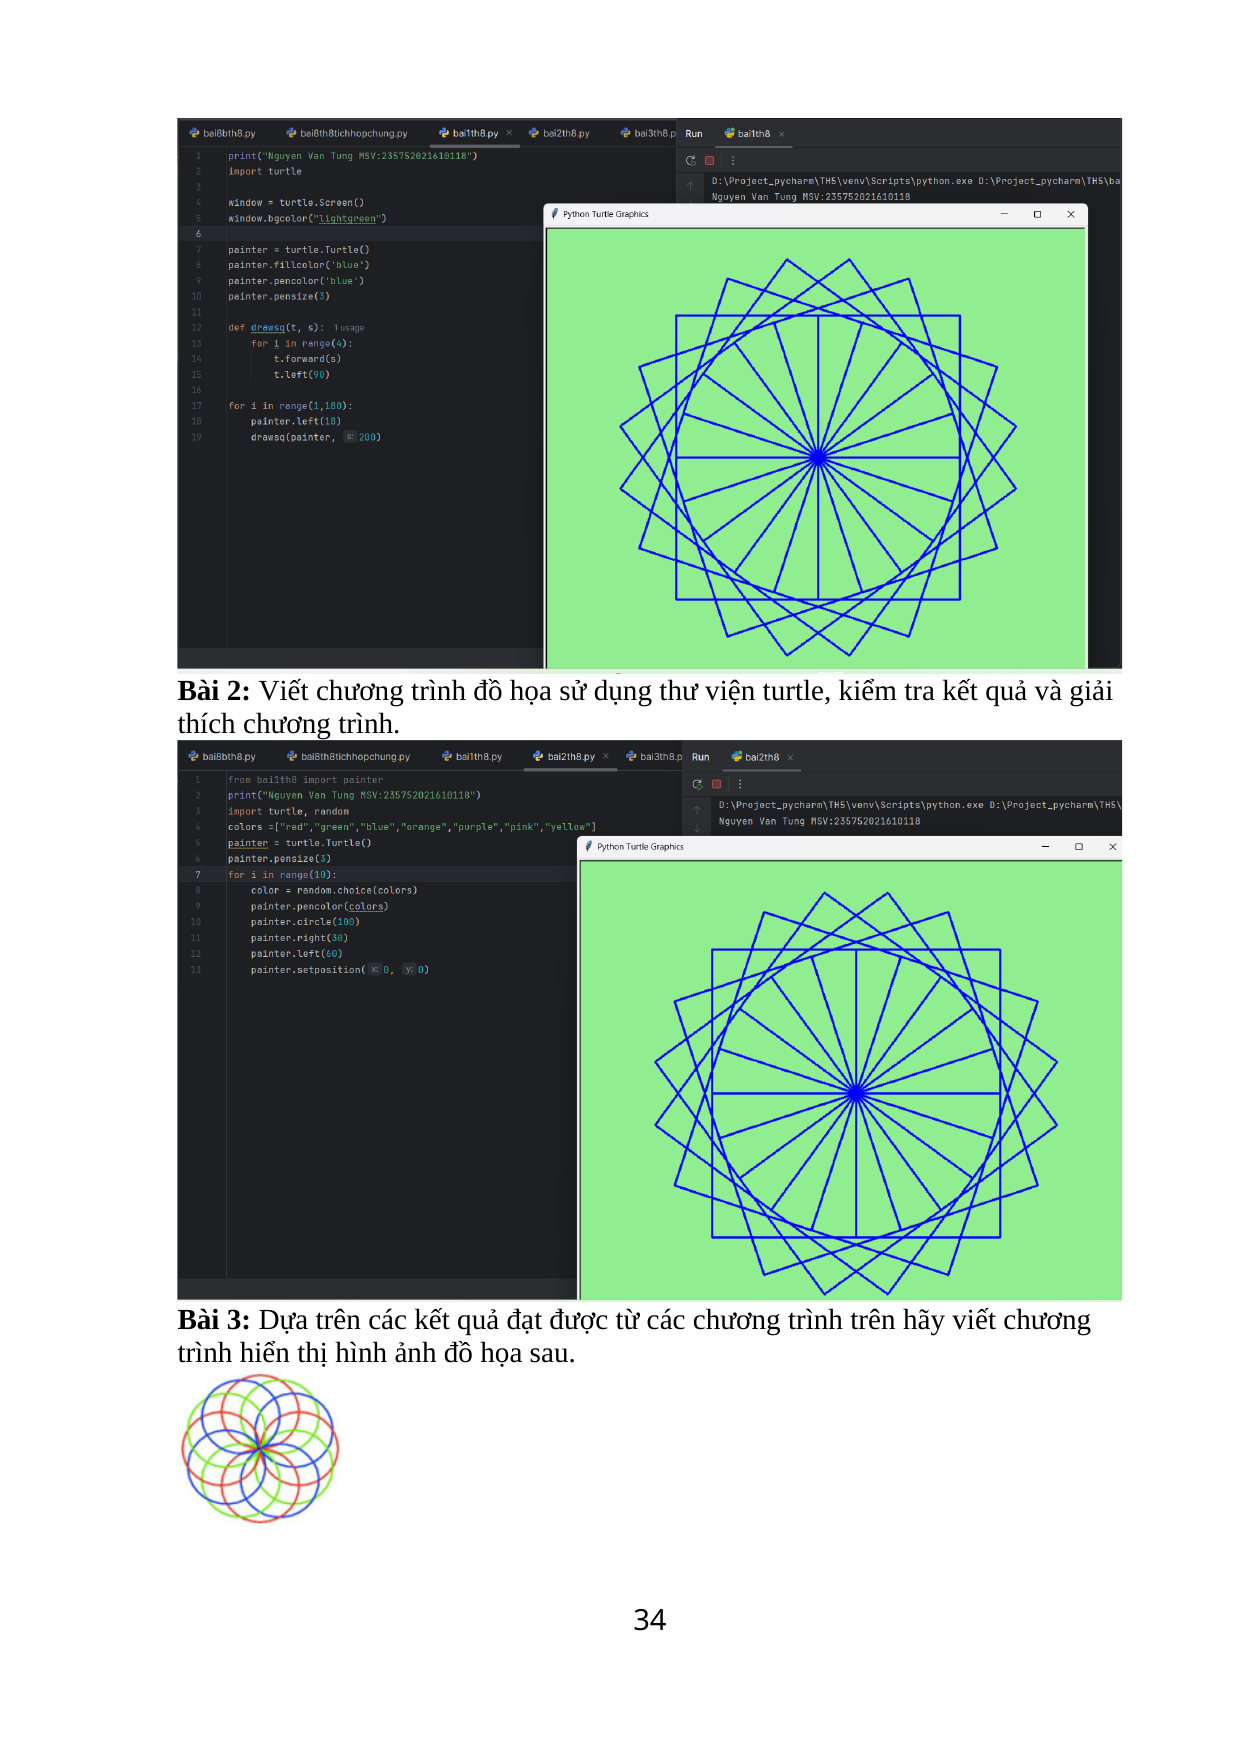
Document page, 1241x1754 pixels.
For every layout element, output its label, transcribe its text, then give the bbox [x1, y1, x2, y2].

text Bài 2: Viết chương trình đồ họa sử dụng thư viện turtle, kiểm tra kết quả và giải thích chương trình. [177, 674, 1122, 740]
picture [177, 740, 1123, 1302]
picture [177, 118, 1123, 674]
picture [177, 1369, 375, 1532]
text Bài 3: Dựa trên các kết quả đạt được từ các chương trình trên hãy viết chương trình hiển thị hình ảnh đồ họa sau. [177, 1302, 1122, 1369]
